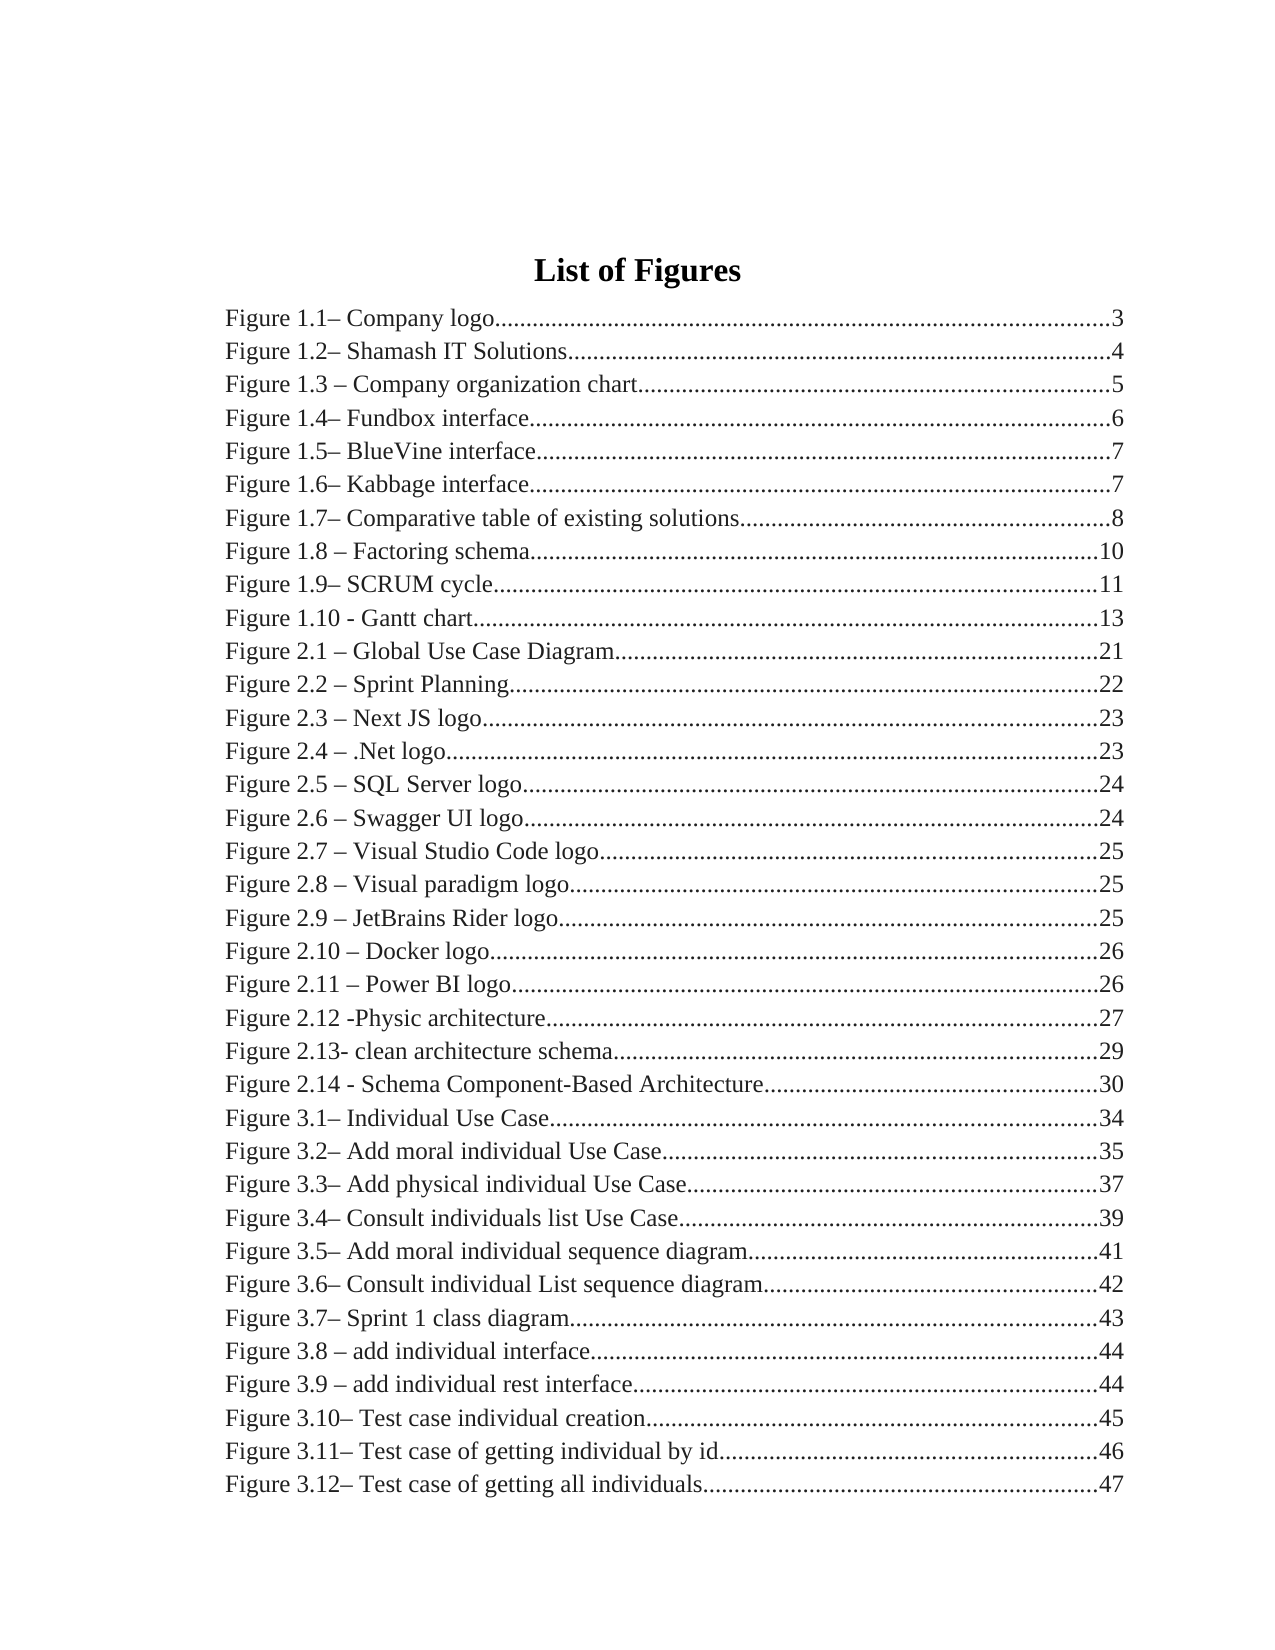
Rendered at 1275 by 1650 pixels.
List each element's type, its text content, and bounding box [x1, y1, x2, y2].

text Figure 1.1– Company logo 3 [150, 303, 1125, 331]
text Figure 3.11– Test case of getting individual by id 46 [150, 1436, 1125, 1465]
subtitle List of Figures [150, 250, 1125, 288]
text Figure 1.8 – Factoring schema 10 [150, 536, 1125, 565]
text Figure 3.2– Add moral individual Use Case 35 [150, 1136, 1125, 1165]
text Figure 2.3 – Next JS logo 23 [150, 703, 1125, 731]
text Figure 2.10 – Docker logo 26 [150, 936, 1125, 965]
text Figure 1.2– Shamash IT Solutions 4 [150, 336, 1125, 365]
text Figure 2.14 - Schema Component-Based Architecture 30 [150, 1069, 1125, 1098]
text Figure 2.2 – Sprint Planning 22 [150, 669, 1125, 698]
text Figure 1.7– Comparative table of existing solutions 8 [150, 503, 1125, 531]
text Figure 3.12– Test case of getting all individuals 47 [150, 1469, 1125, 1498]
text Figure 1.3 – Company organization chart 5 [150, 369, 1125, 398]
text Figure 3.6– Consult individual List sequence diagram 42 [150, 1269, 1125, 1298]
text Figure 3.8 – add individual interface 44 [150, 1336, 1125, 1365]
text Figure 2.7 – Visual Studio Code logo 25 [150, 836, 1125, 865]
text Figure 3.4– Consult individuals list Use Case 39 [150, 1203, 1125, 1231]
text Figure 2.9 – JetBrains Rider logo 25 [150, 903, 1125, 931]
text Figure 1.9– SCRUM cycle 11 [150, 569, 1125, 598]
text Figure 1.6– Kabbage interface 7 [150, 469, 1125, 498]
text Figure 2.6 – Swagger UI logo 24 [150, 803, 1125, 831]
text Figure 2.11 – Power BI logo 26 [150, 969, 1125, 998]
text Figure 3.3– Add physical individual Use Case 37 [150, 1169, 1125, 1198]
text Figure 2.5 – SQL Server logo 24 [150, 769, 1125, 798]
text Figure 3.1– Individual Use Case 34 [150, 1103, 1125, 1131]
text Figure 2.1 – Global Use Case Diagram 21 [150, 636, 1125, 665]
text Figure 2.12 -Physic architecture 27 [150, 1003, 1125, 1031]
text Figure 2.13- clean architecture schema 29 [150, 1036, 1125, 1065]
text Figure 3.5– Add moral individual sequence diagram 41 [150, 1236, 1125, 1265]
text Figure 1.5– BlueVine interface 7 [150, 436, 1125, 465]
text Figure 1.10 - Gantt chart 13 [150, 603, 1125, 631]
text Figure 2.8 – Visual paradigm logo 25 [150, 869, 1125, 898]
text Figure 3.9 – add individual rest interface 44 [150, 1369, 1125, 1398]
text Figure 3.7– Sprint 1 class diagram 43 [150, 1303, 1125, 1331]
text Figure 1.4– Fundbox interface 6 [150, 403, 1125, 431]
text Figure 3.10– Test case individual creation 45 [150, 1403, 1125, 1431]
text Figure 2.4 – .Net logo 23 [150, 736, 1125, 765]
